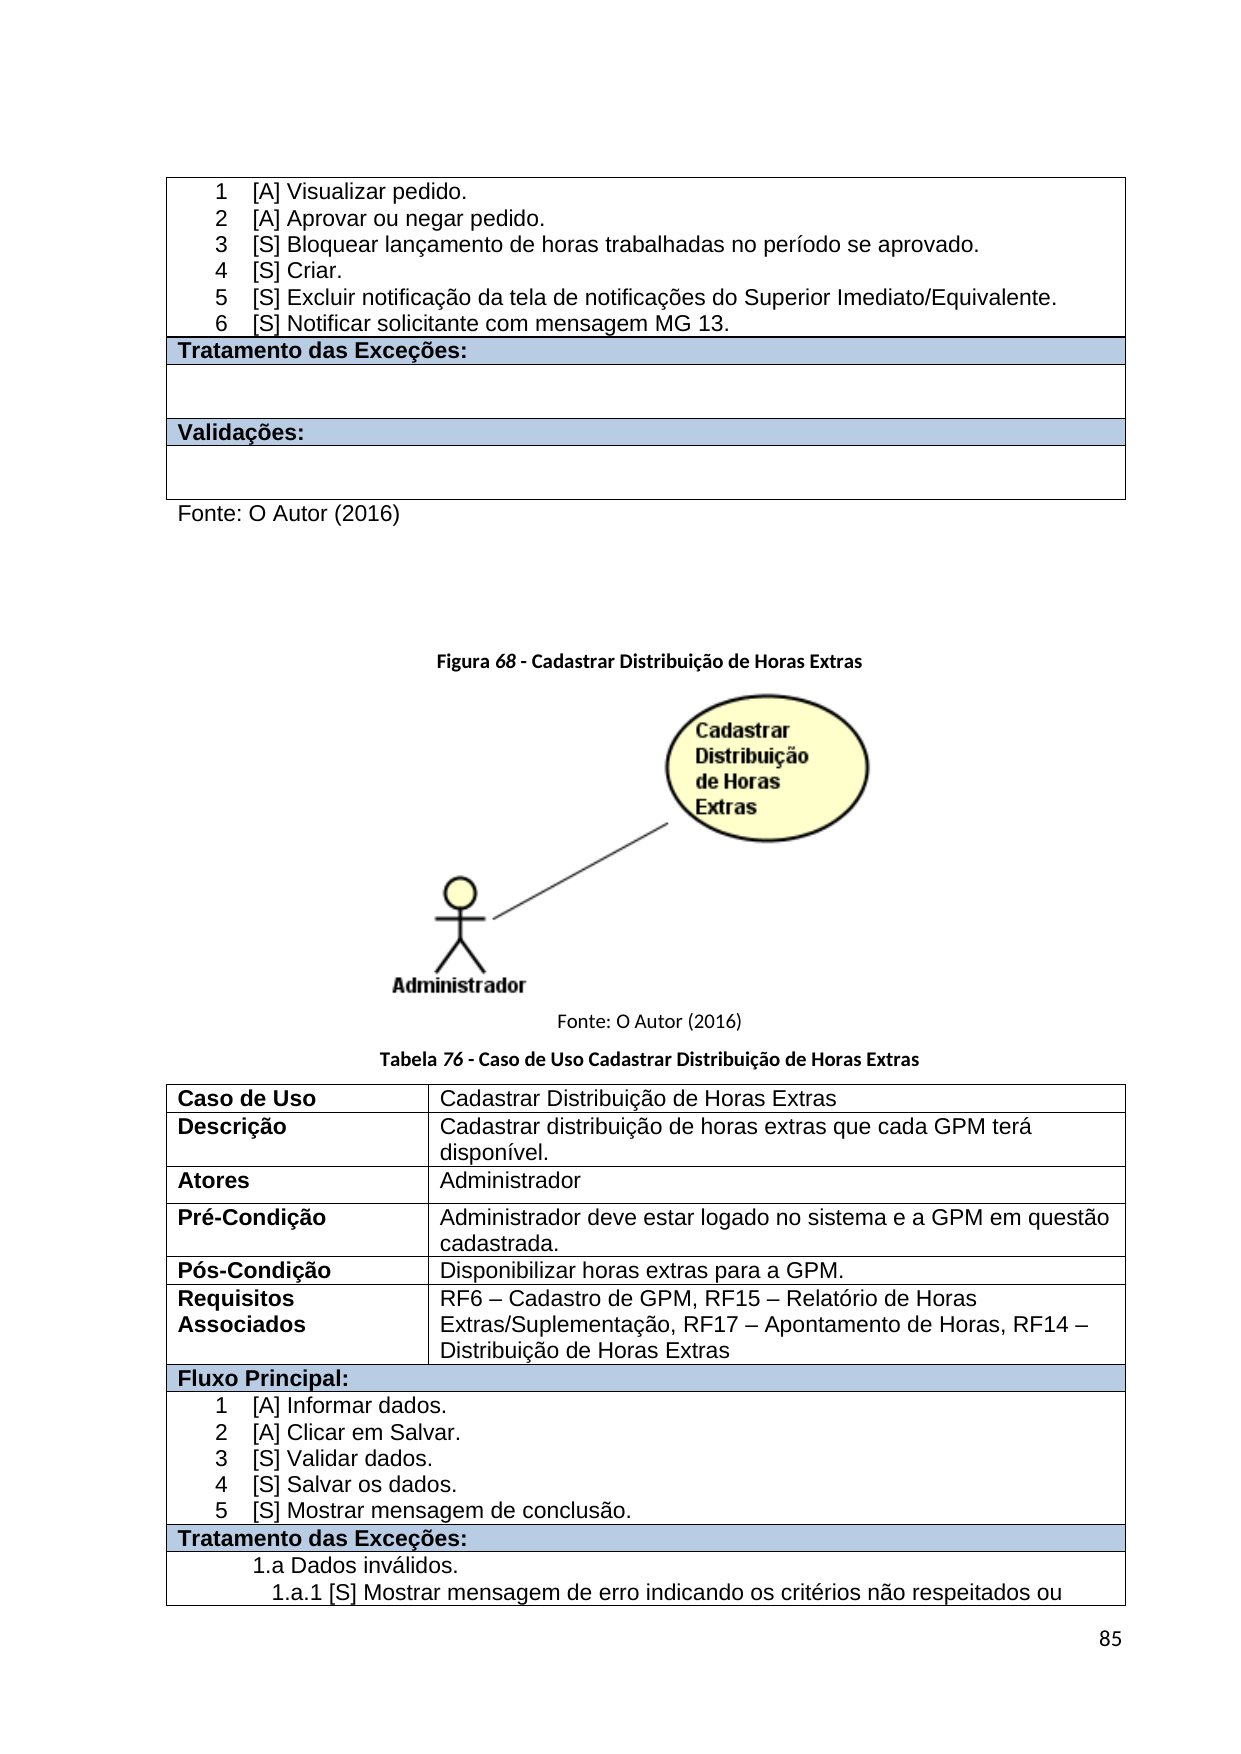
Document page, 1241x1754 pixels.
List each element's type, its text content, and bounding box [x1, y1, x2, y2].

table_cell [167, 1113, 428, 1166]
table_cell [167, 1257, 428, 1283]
text Figura 68 - Cadastrar Distribuição de Horas Extras [177, 648, 1122, 674]
text Fonte: O Autor (2016) [177, 500, 1122, 526]
picture [358, 686, 942, 1005]
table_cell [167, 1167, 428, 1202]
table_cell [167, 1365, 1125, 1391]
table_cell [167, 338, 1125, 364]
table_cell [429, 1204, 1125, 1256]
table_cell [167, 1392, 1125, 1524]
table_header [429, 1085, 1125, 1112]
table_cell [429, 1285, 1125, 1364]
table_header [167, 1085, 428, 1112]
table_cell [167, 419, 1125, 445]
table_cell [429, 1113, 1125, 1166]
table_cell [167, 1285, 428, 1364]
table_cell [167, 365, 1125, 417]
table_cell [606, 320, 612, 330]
text Tabela 76 - Caso de Uso Cadastrar Distribuição de Horas Extras [177, 1046, 1122, 1072]
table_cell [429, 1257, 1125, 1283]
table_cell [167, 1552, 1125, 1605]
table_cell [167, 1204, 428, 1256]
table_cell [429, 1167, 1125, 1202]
text Fonte: O Autor (2016) [177, 1008, 1122, 1034]
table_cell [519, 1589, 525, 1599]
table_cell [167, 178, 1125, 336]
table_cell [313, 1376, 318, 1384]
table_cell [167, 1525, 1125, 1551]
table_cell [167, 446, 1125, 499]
